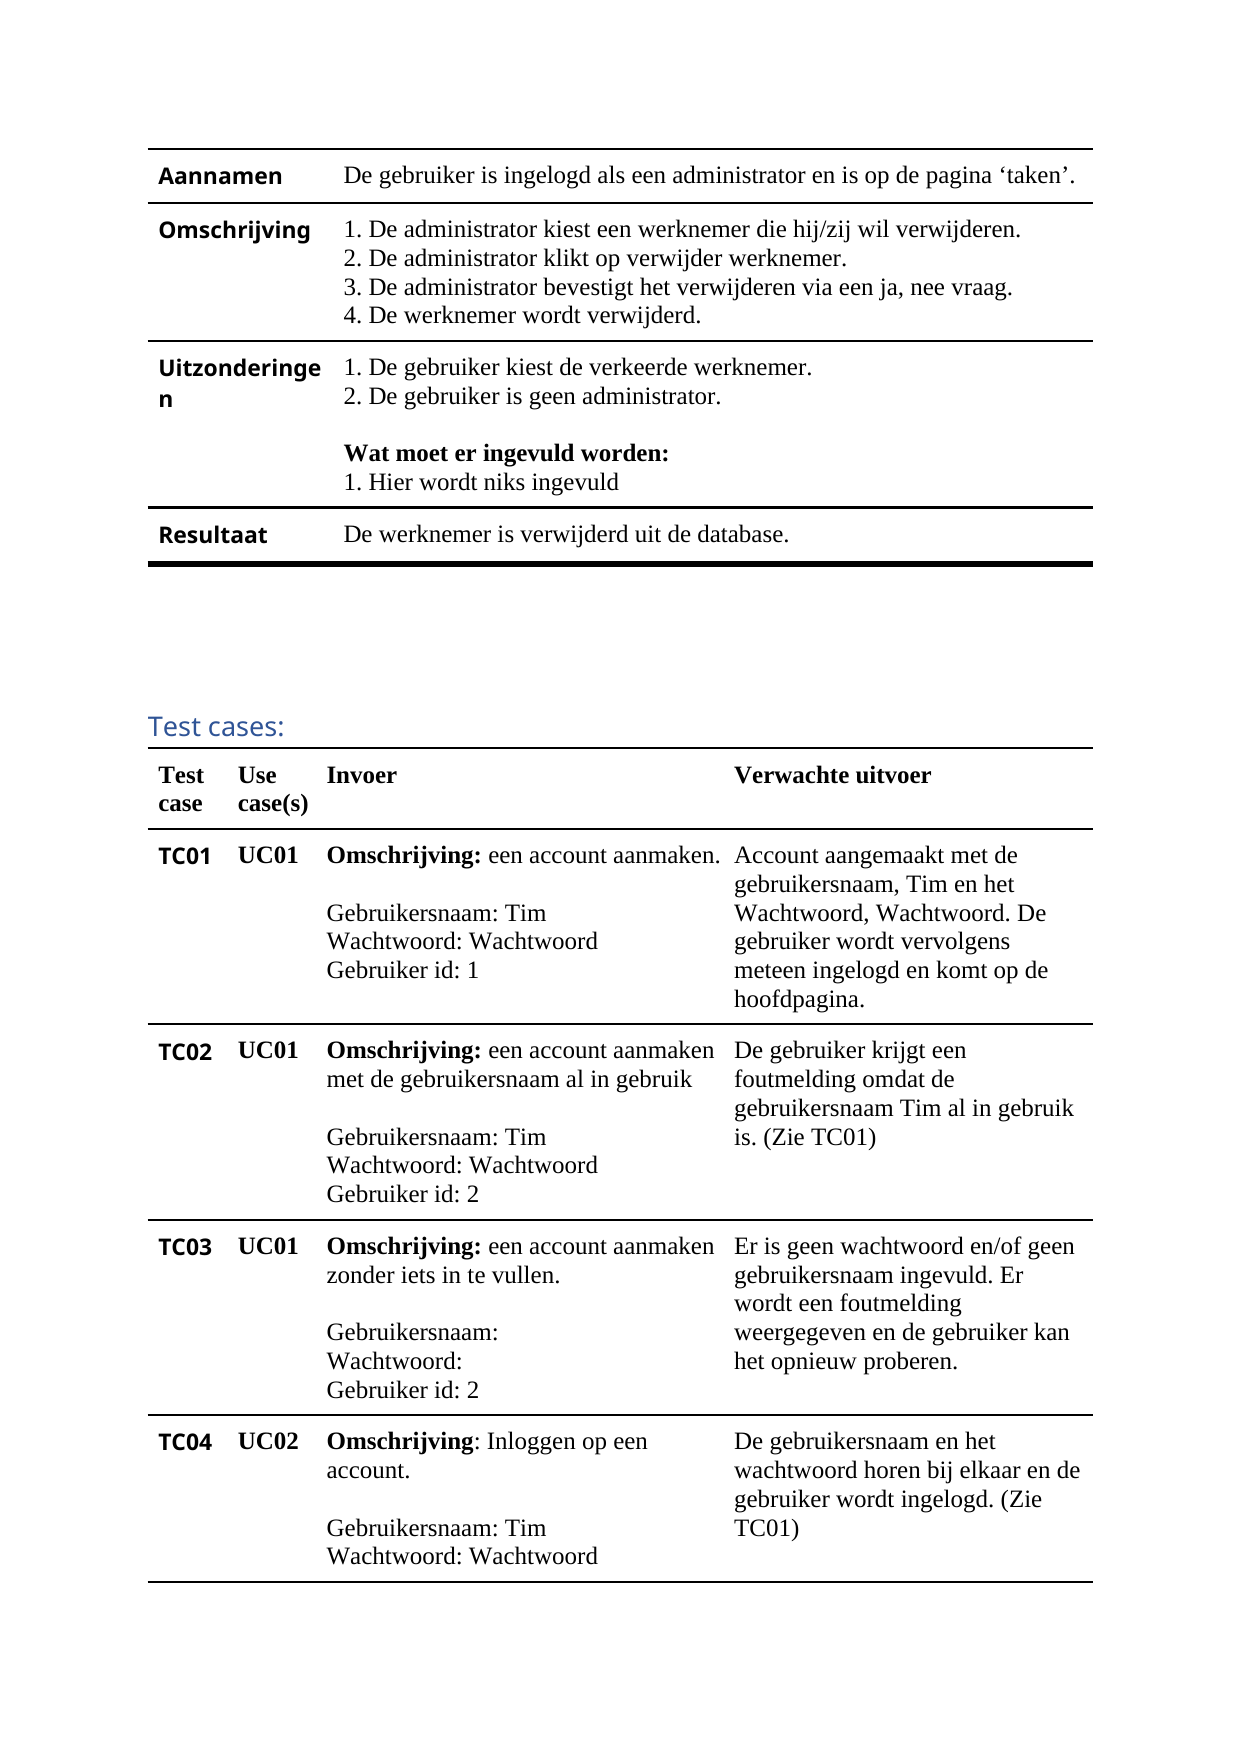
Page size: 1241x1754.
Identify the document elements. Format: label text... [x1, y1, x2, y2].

subtitle Test cases: [148, 707, 1093, 744]
table_header Invoer [325, 749, 723, 828]
table_cell Er is geen wachtwoord en/of geen gebruikersnaam ingevuld. Er wordt een foutmelding weergegeven en de gebruiker kan het opnieuw proberen. [724, 1221, 1093, 1414]
table_cell Omschrijving: een account aanmaken met de gebruikersnaam al in gebruik Gebruikersnaam: Tim Wachtwoord: Wachtwoord Gebruiker id: 2 [325, 1025, 723, 1218]
table_cell UC02 [236, 1416, 325, 1581]
table_header Use case(s) [236, 749, 325, 828]
table_cell De gebruiker is ingelogd als een administrator en is op de pagina ‘taken’. [333, 150, 1093, 202]
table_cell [724, 1416, 1093, 1581]
table_cell Resultaat [148, 509, 333, 561]
table_cell TC04 [148, 1416, 236, 1581]
table_header Verwachte uitvoer [724, 749, 1093, 828]
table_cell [325, 1416, 723, 1581]
table_cell UC01 [236, 830, 325, 1023]
table_cell 1. De gebruiker kiest de verkeerde werknemer. 2. De gebruiker is geen administrator. Wat moet er ingevuld worden: 1. Hier wordt niks ingevuld [333, 342, 1093, 506]
table_cell Account aangemaakt met de gebruikersnaam, Tim en het Wachtwoord, Wachtwoord. De gebruiker wordt vervolgens meteen ingelogd en komt op de hoofdpagina. [724, 830, 1093, 1023]
table_cell De gebruiker krijgt een foutmelding omdat de gebruikersnaam Tim al in gebruik is. (Zie TC01) [724, 1025, 1093, 1218]
table_cell TC01 [148, 830, 236, 1023]
table_cell TC03 [148, 1221, 236, 1414]
table_cell 1. De administrator kiest een werknemer die hij/zij wil verwijderen. 2. De administrator klikt op verwijder werknemer. 3. De administrator bevestigt het verwijderen via een ja, nee vraag. 4. De werknemer wordt verwijderd. [333, 204, 1093, 340]
table_cell Uitzonderingen [148, 342, 333, 506]
table_cell Omschrijving: een account aanmaken. Gebruikersnaam: Tim Wachtwoord: Wachtwoord Gebruiker id: 1 [325, 830, 723, 1023]
table_cell UC01 [236, 1221, 325, 1414]
table_header Test case [148, 749, 236, 828]
table_cell De werknemer is verwijderd uit de database. [333, 509, 1093, 561]
table_cell Omschrijving: een account aanmaken zonder iets in te vullen. Gebruikersnaam: Wachtwoord: Gebruiker id: 2 [325, 1221, 723, 1414]
table_cell UC01 [236, 1025, 325, 1218]
table_cell Omschrijving [148, 204, 333, 340]
table_cell TC02 [148, 1025, 236, 1218]
table_cell Aannamen [148, 150, 333, 202]
